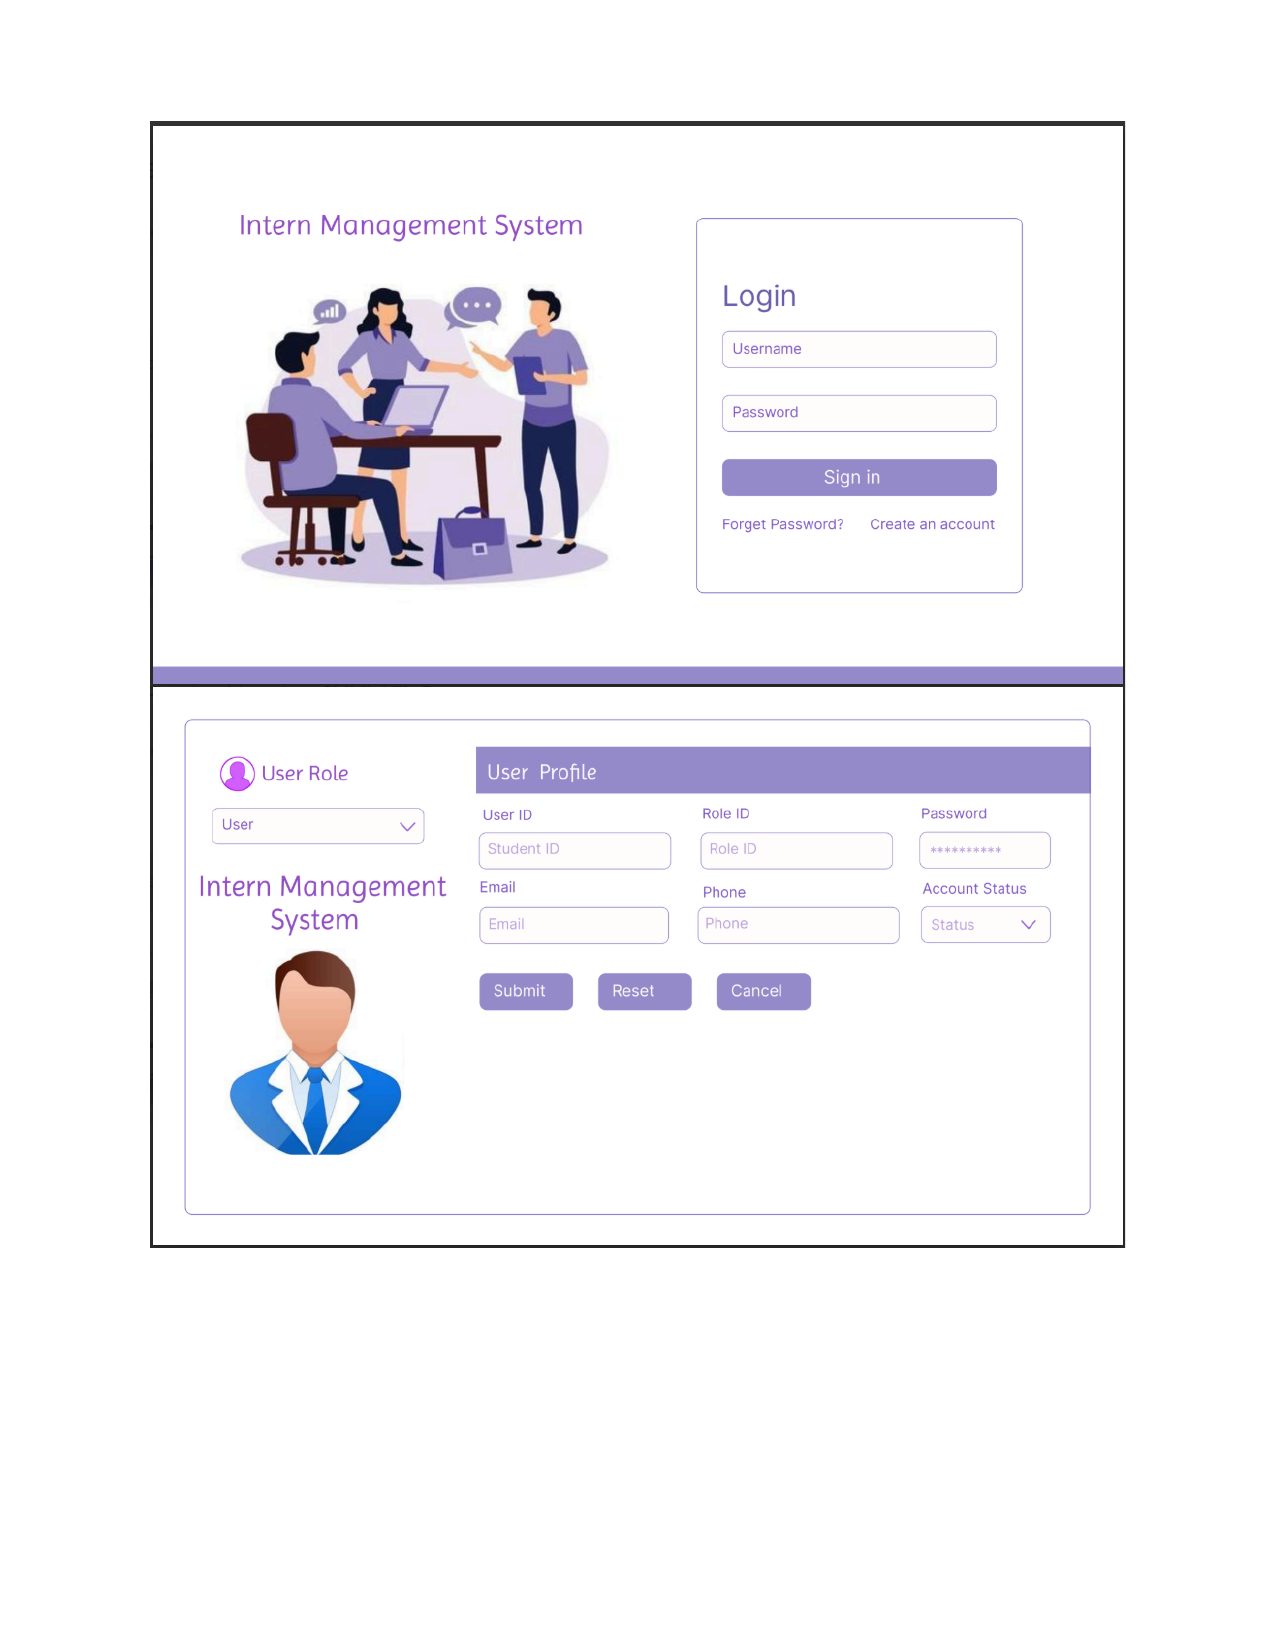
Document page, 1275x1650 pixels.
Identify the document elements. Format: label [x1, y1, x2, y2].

picture [150, 121, 1125, 1248]
